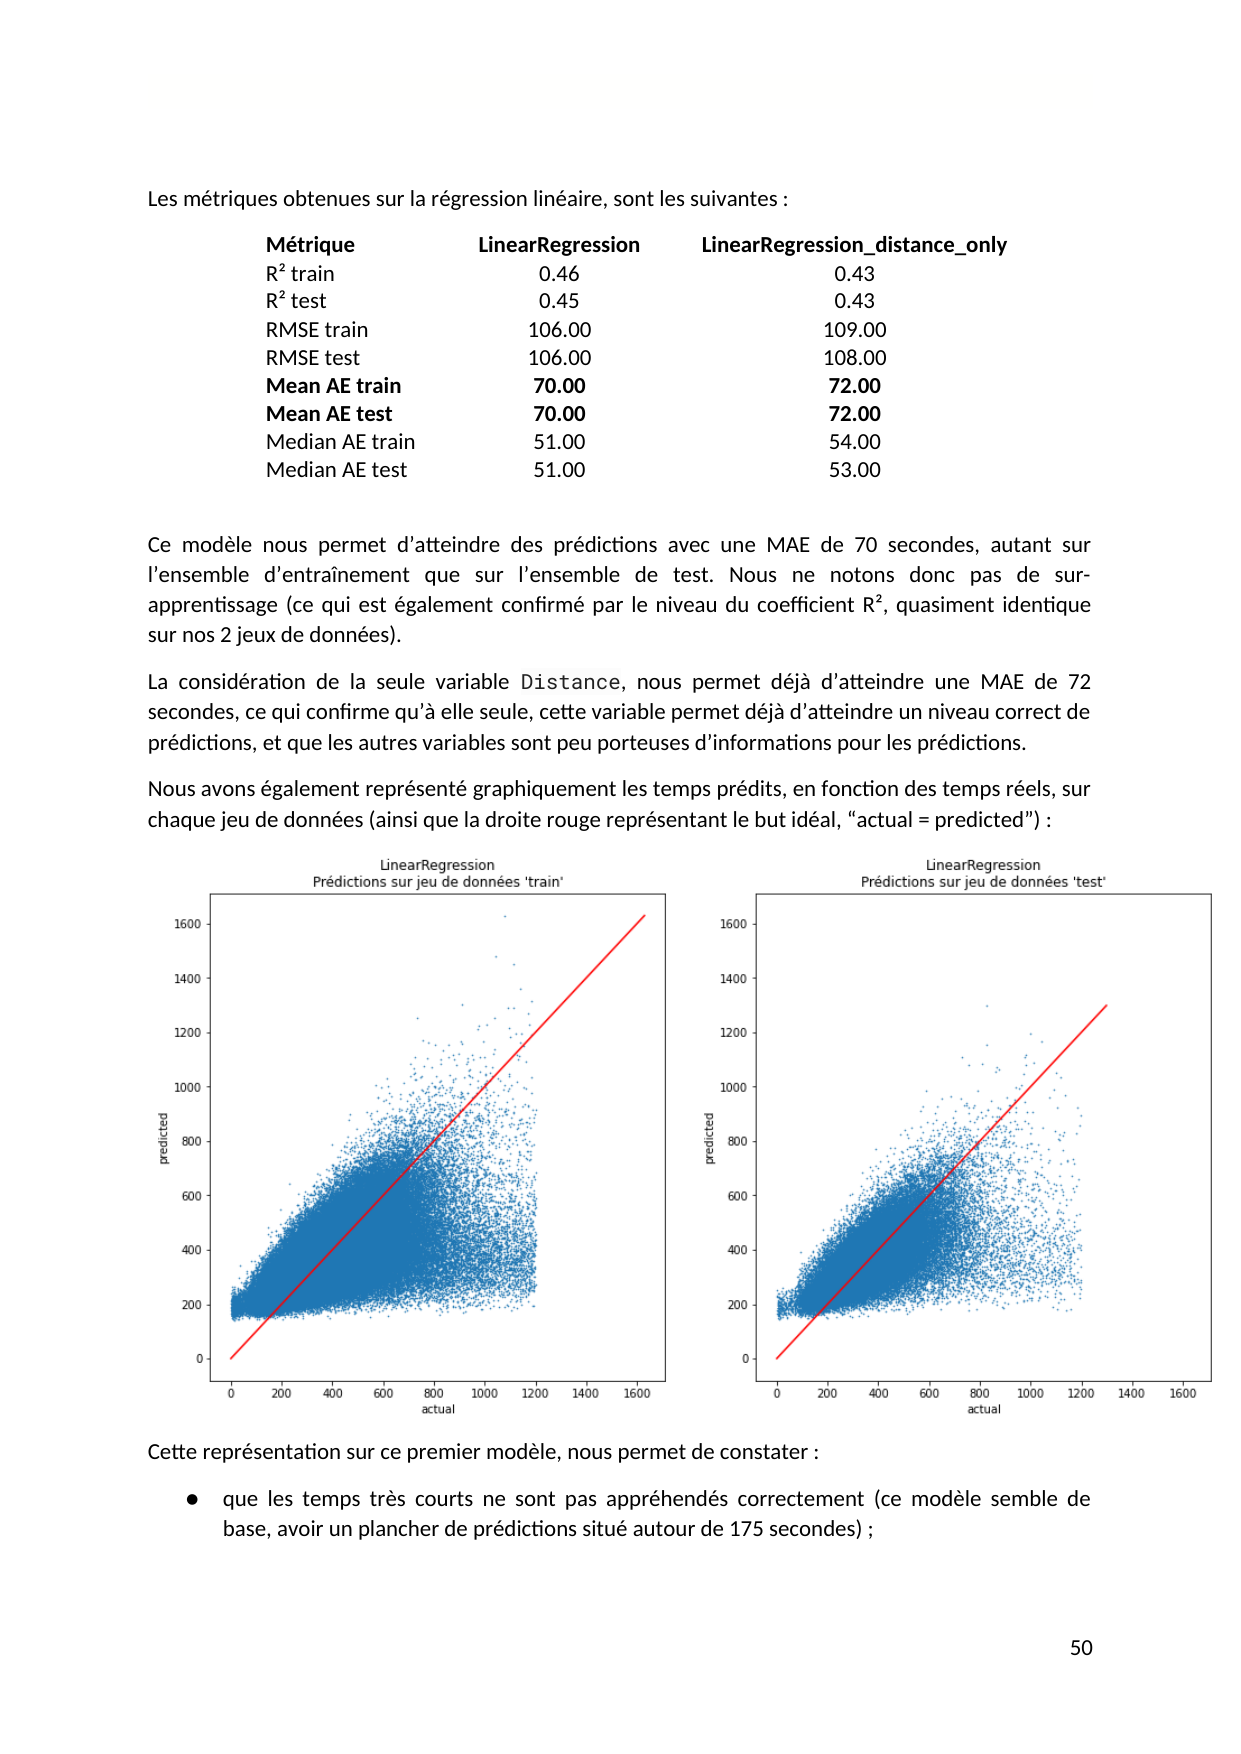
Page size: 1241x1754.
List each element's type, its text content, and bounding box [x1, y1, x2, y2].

text RMSE test 106.00 108.00 [266, 343, 1093, 371]
text Median AE test 51.00 53.00 [266, 455, 1093, 483]
text Métrique LinearRegression LinearRegression_distance_only [266, 231, 1093, 259]
text La considération de la seule variable Distance, nous permet déjà d’atteindre une MAE de 72 secondes, ce qui confirme qu’à elle seule, cette variable permet déjà d’atteindre un niveau correct de prédictions, et que les autres variables sont peu porteuses d’informations pour les prédictions. [148, 667, 1093, 756]
text R² test 0.45 0.43 [266, 287, 1093, 315]
text Mean AE train 70.00 72.00 [266, 371, 1093, 399]
text Nous avons également représenté graphiquement les temps prédits, en fonction des temps réels, sur chaque jeu de données (ainsi que la droite rouge représentant le but idéal, “actual = predicted”) : [148, 774, 1093, 833]
picture [147, 851, 1231, 1419]
text R² train 0.46 0.43 [266, 259, 1093, 287]
text Mean AE test 70.00 72.00 [266, 399, 1093, 427]
list que les temps très courts ne sont pas appréhendés correctement (ce modèle semble de base, avoir un plancher de prédictions situé autour de 175 secondes) ; [185, 1484, 1093, 1543]
text Les métriques obtenues sur la régression linéaire, sont les suivantes : [148, 184, 1093, 212]
text Ce modèle nous permet d’atteindre des prédictions avec une MAE de 70 secondes, autant sur l’ensemble d’entraînement que sur l’ensemble de test. Nous ne notons donc pas de sur-apprentissage (ce qui est également confirmé par le niveau du coefficient R², quasiment identique sur nos 2 jeux de données). [148, 530, 1093, 648]
text Cette représentation sur ce premier modèle, nous permet de constater : [148, 1437, 1093, 1466]
text Median AE train 51.00 54.00 [266, 427, 1093, 455]
text RMSE train 106.00 109.00 [266, 315, 1093, 343]
